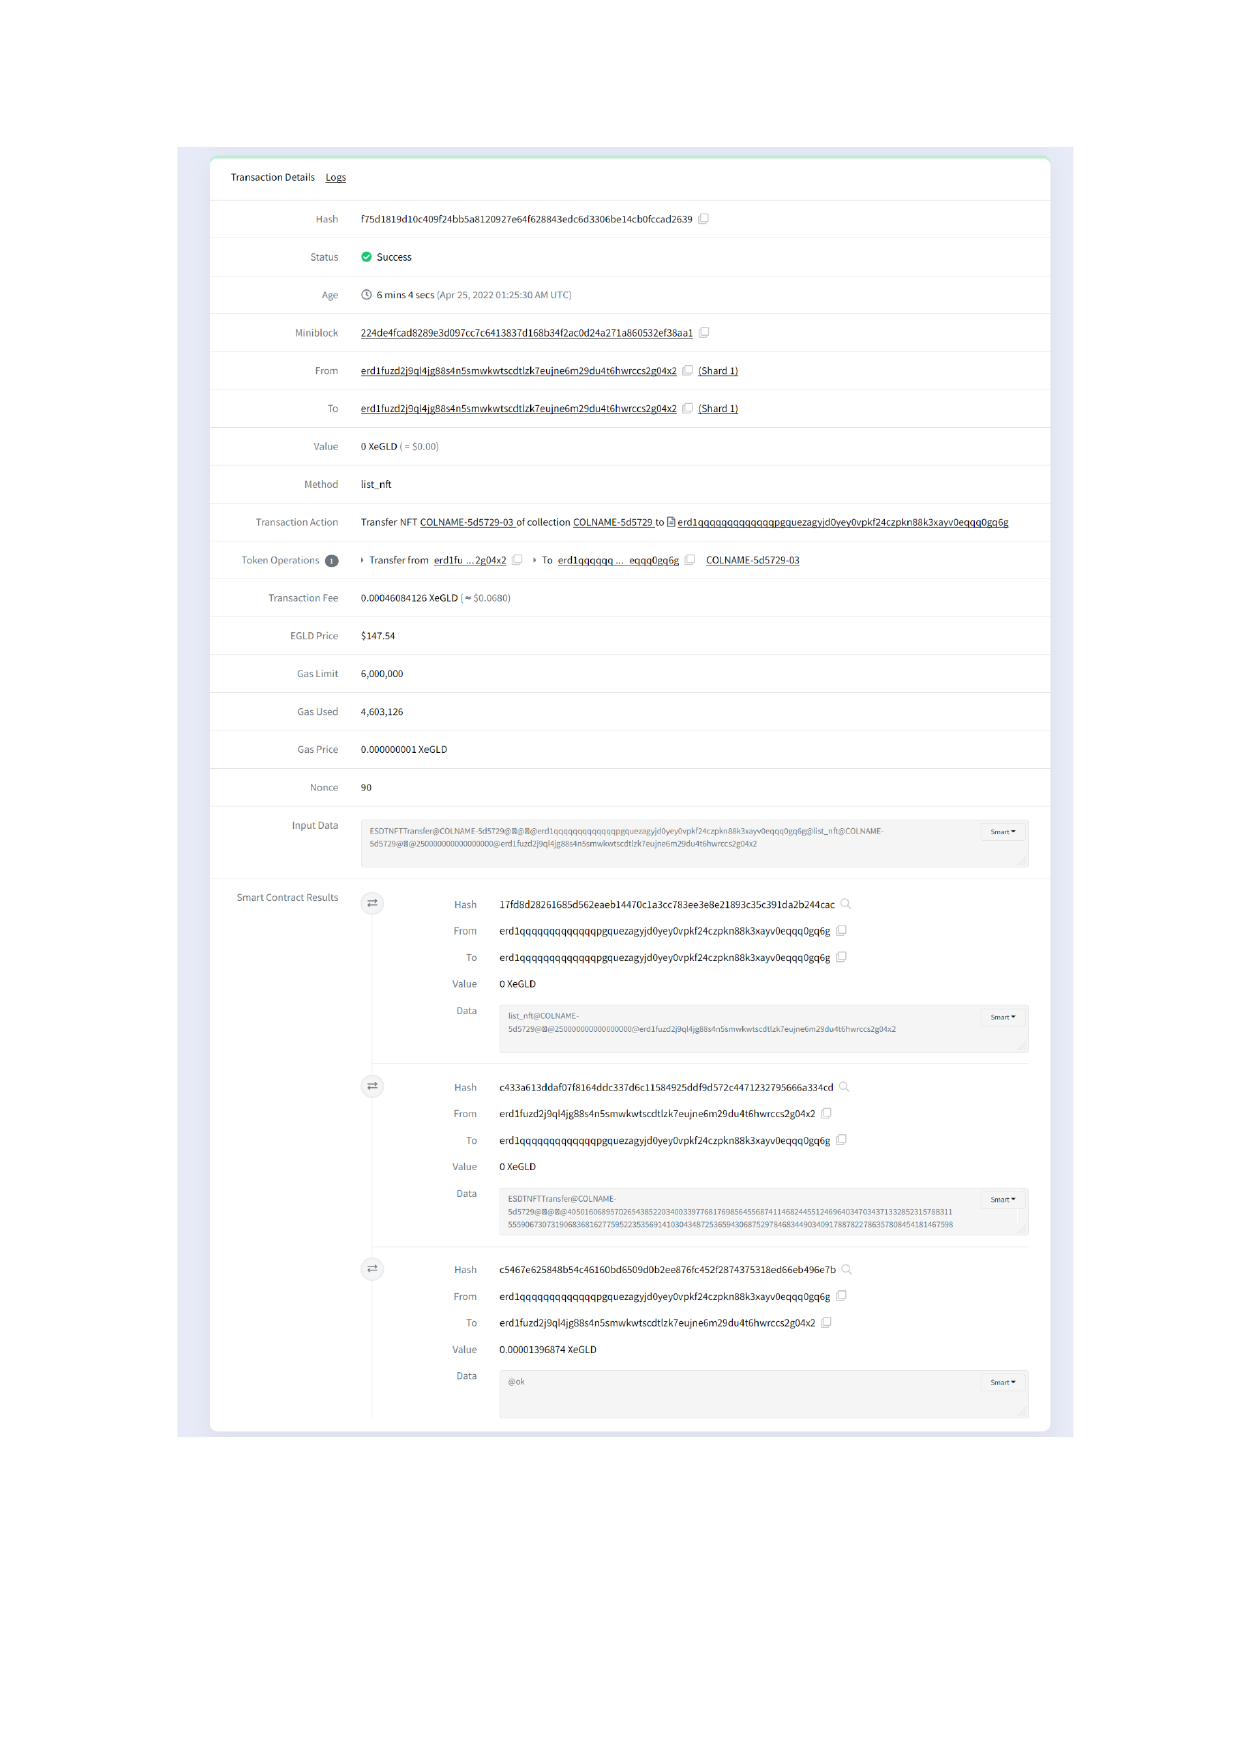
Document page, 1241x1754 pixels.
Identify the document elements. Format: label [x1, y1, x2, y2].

picture [177, 147, 1074, 1437]
